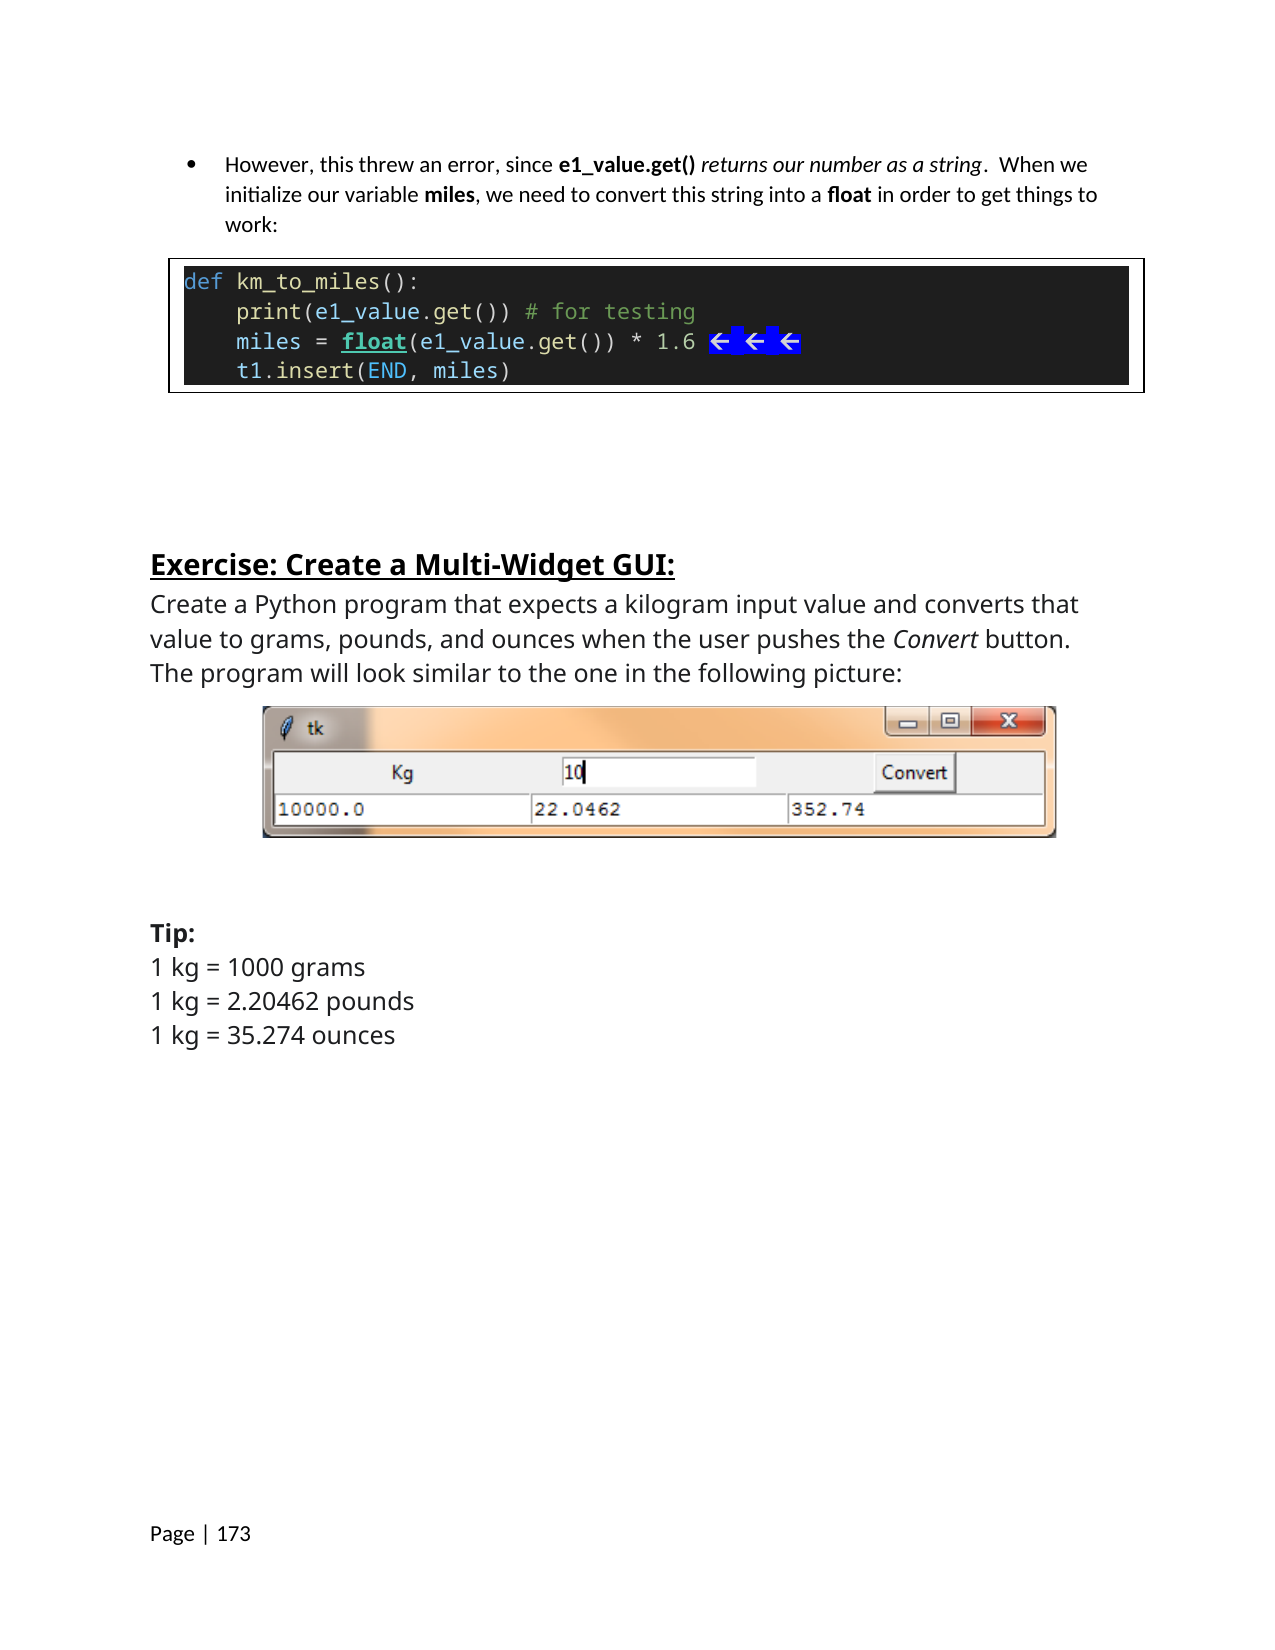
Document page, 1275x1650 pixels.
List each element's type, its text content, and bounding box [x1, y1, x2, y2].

text Create a Python program that expects a kilogram input value and converts that value to grams, pounds, and ounces when the user pushes the Convert button. [150, 587, 1125, 655]
list However, this threw an error, since e1_value.get() returns our number as a string. When we initialize our variable miles, we need to convert this string into a float in order to get things to work: [187, 150, 1125, 238]
text Tip: [150, 916, 1125, 949]
subtitle Exercise: Create a Multi-Widget GUI: [150, 544, 1125, 584]
text 1 kg = 35.274 ounces [150, 1018, 1125, 1052]
text 1 kg = 1000 grams [150, 949, 1125, 984]
picture [262, 706, 1057, 838]
text 1 kg = 2.20462 pounds [150, 984, 1125, 1018]
text The program will look similar to the one in the following picture: [150, 655, 1125, 689]
